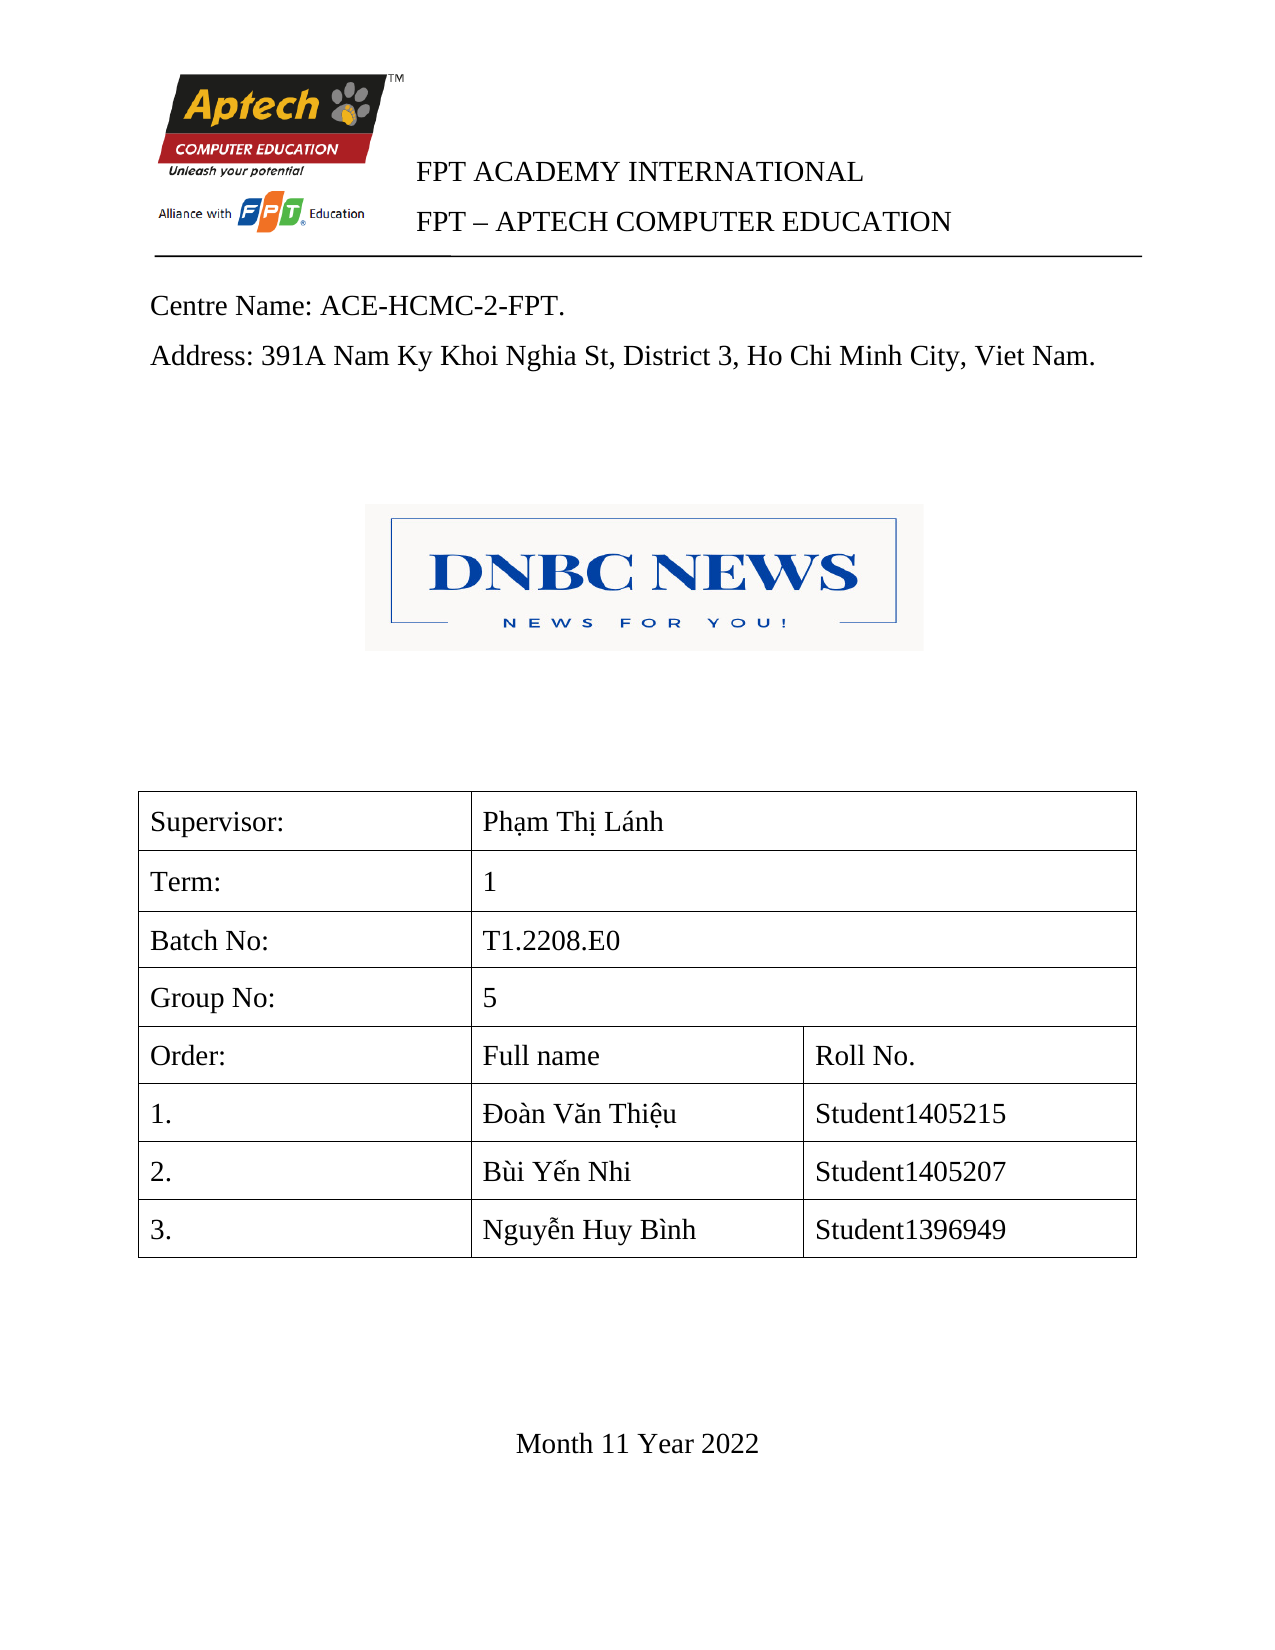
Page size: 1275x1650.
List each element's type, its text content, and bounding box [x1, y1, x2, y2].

table_cell 5 [472, 968, 1136, 1026]
table_cell Roll No. [804, 1027, 1136, 1083]
text FPT – APTECH COMPUTER EDUCATION [150, 204, 1125, 238]
table_cell 2. [139, 1142, 471, 1199]
table_cell Group No: [139, 968, 471, 1026]
picture [154, 67, 407, 237]
text Month 11 Year 2022 [150, 1426, 1125, 1459]
table_cell Student1405207 [804, 1142, 1136, 1199]
table_cell T1.2208.E0 [472, 912, 1136, 967]
text Centre Name: ACE-HCMC-2-FPT. [150, 288, 1125, 321]
text Address: 391A Nam Ky Khoi Nghia St, District 3, Ho Chi Minh City, Viet Nam. [150, 338, 1125, 372]
table_cell Term: [139, 851, 471, 911]
table_cell 1. [139, 1084, 471, 1141]
table_cell 3. [139, 1200, 471, 1257]
table_cell Order: [139, 1027, 471, 1083]
table_cell 1 [472, 851, 1136, 911]
table_cell Bùi Yến Nhi [472, 1142, 803, 1199]
table_cell Student1396949 [804, 1200, 1136, 1257]
table_cell Batch No: [139, 912, 471, 967]
picture [365, 504, 924, 651]
table_header Phạm Thị Lánh [472, 792, 1136, 850]
table_cell Đoàn Văn Thiệu [472, 1084, 803, 1141]
table_header Supervisor: [139, 792, 471, 850]
table_cell Student1405215 [804, 1084, 1136, 1141]
text FPT ACADEMY INTERNATIONAL [407, 154, 1125, 187]
table_cell Full name [472, 1027, 803, 1083]
table_cell Nguyễn Huy Bình [472, 1200, 803, 1257]
